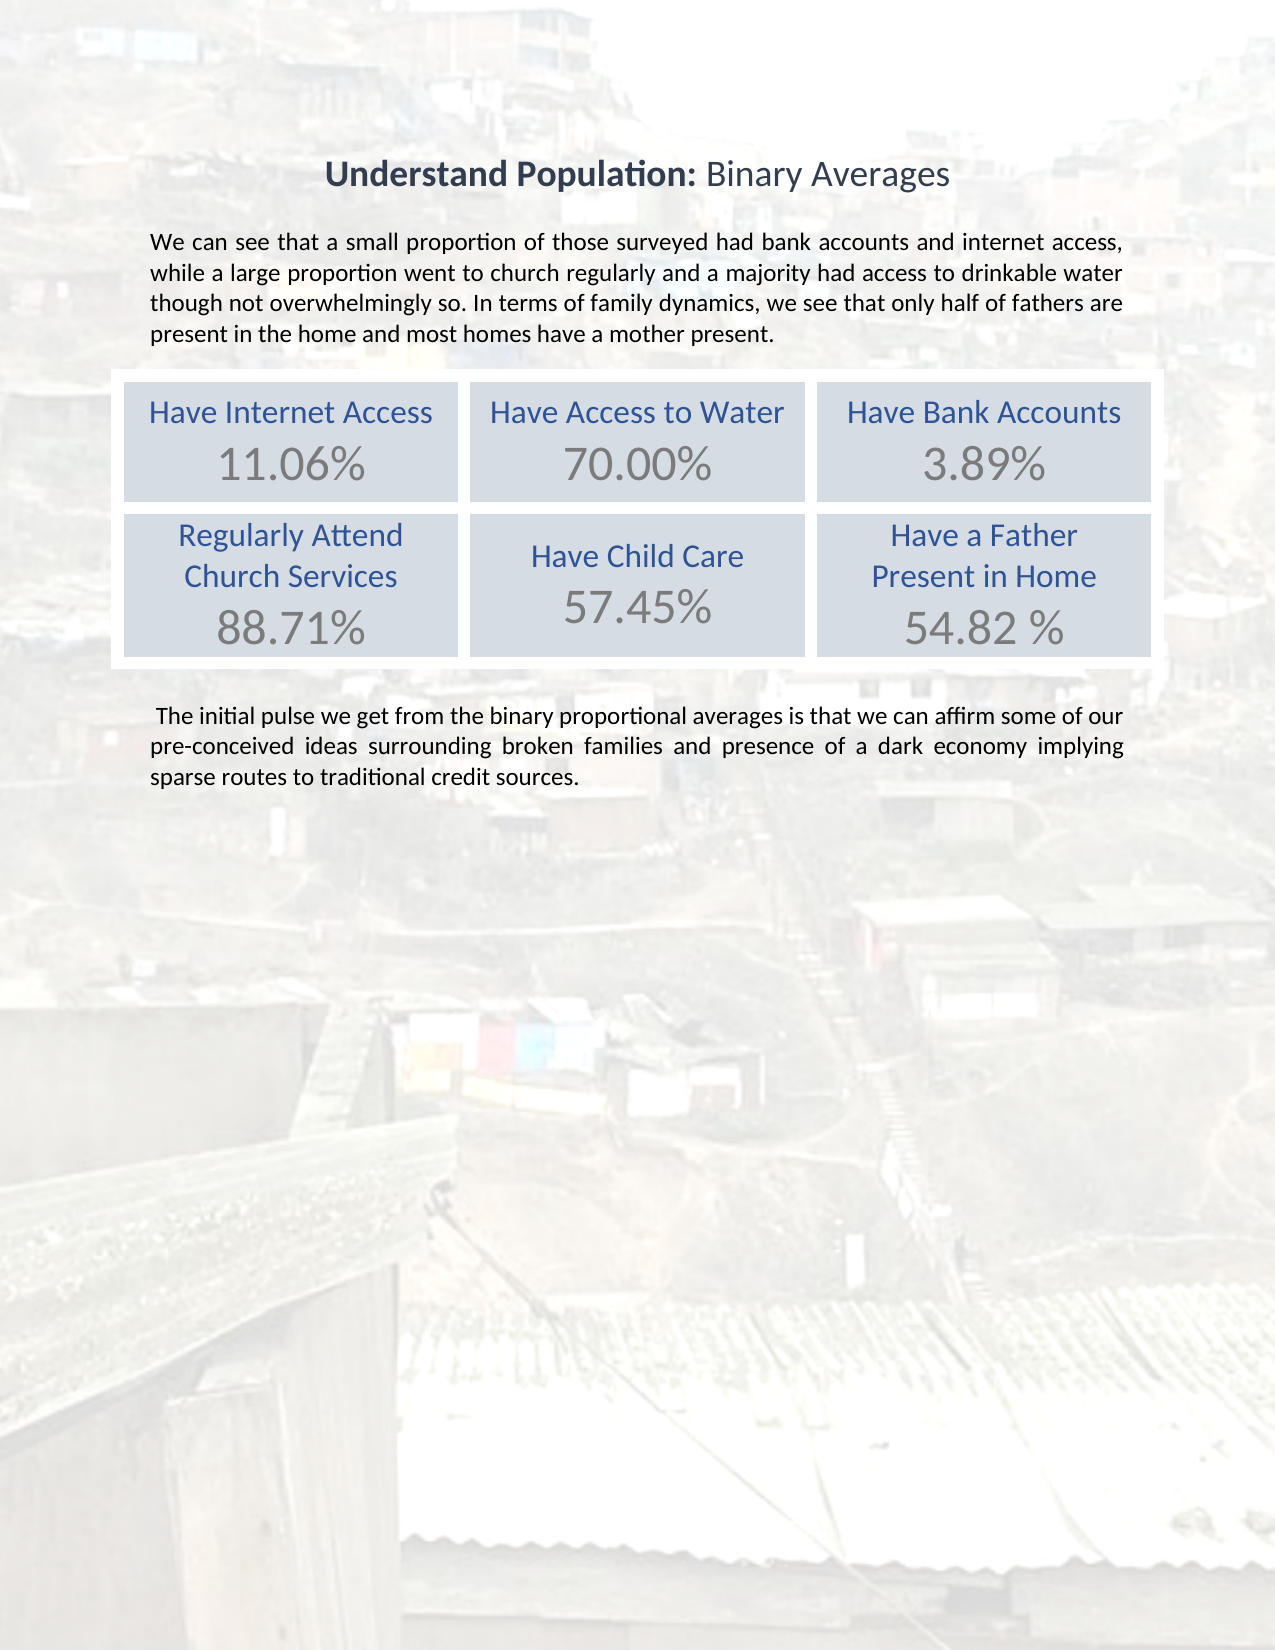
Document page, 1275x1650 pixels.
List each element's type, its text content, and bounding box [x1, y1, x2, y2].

table_header Have Internet Access 11.06% [124, 382, 458, 502]
text The initial pulse we get from the binary proportional averages is that we can affirm some of our pre-conceived ideas surrounding broken families and presence of a dark economy implying sparse routes to traditional credit sources. [150, 700, 1125, 791]
table_cell Regularly Attend Church Services 88.71% [124, 514, 458, 657]
table_header Have Bank Accounts 3.89% [817, 382, 1151, 502]
table_cell Have a Father Present in Home 54.82 % [817, 514, 1151, 657]
table_header Have Access to Water 70.00% [470, 382, 805, 502]
text Understand Population: Binary Averages [150, 150, 1125, 196]
table_cell Have Child Care 57.45% [470, 514, 805, 657]
text We can see that a small proportion of those surveyed had bank accounts and internet access, while a large proportion went to church regularly and a majority had access to drinkable water though not overwhelmingly so. In terms of family dynamics, we see that only half of fathers are present in the home and most homes have a mother present. [150, 226, 1125, 348]
